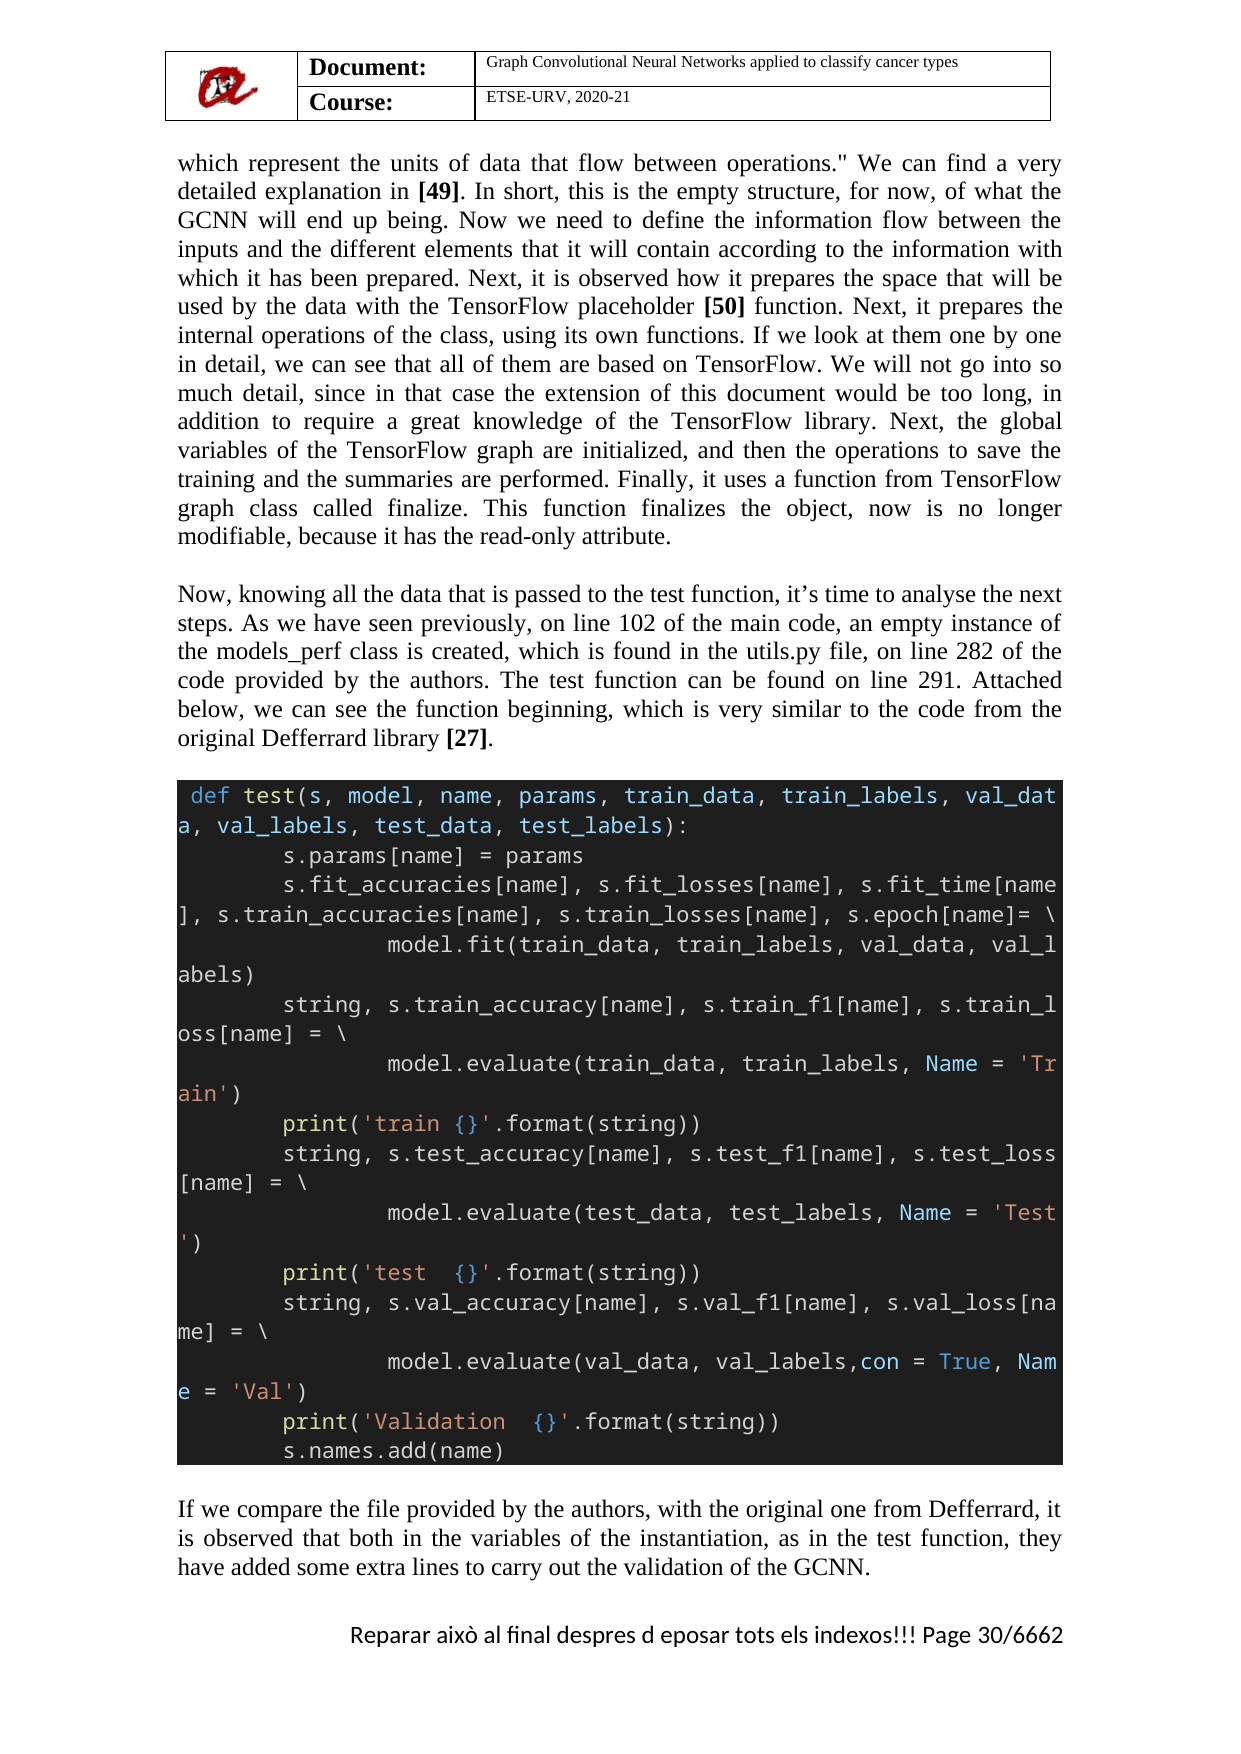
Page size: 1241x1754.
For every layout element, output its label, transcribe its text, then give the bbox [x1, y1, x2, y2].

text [177, 148, 1063, 550]
text print('Validation {}'.format(string)) [177, 1406, 1063, 1436]
text string, s.val_accuracy[name], s.val_f1[name], s.val_loss[name] = \ [177, 1287, 1063, 1346]
text def test(s, model, name, params, train_data, train_labels, val_data, val_labels, test_data, test_labels): [177, 780, 1063, 840]
text Now, knowing all the data that is passed to the test function, it’s time to analyse the next steps. As we have seen previously, on line 102 of the main code, an empty instance of the models_perf class is created, which is found in the utils.py file, on line 282 of the code provided by the authors. The test function can be found on line 291. Attached below, we can see the function beginning, which is very similar to the code from the original Defferrard library [27]. [177, 579, 1063, 751]
text s.fit_accuracies[name], s.fit_losses[name], s.fit_time[name], s.train_accuracies[name], s.train_losses[name], s.epoch[name]= \ [177, 869, 1063, 929]
text model.evaluate(train_data, train_labels, Name = 'Train') [177, 1048, 1063, 1108]
text model.evaluate(val_data, val_labels,con = True, Name = 'Val') [177, 1346, 1063, 1406]
text If we compare the file provided by the authors, with the original one from Defferrard, it is observed that both in the variables of the instantiation, as in the test function, they have added some extra lines to carry out the validation of the GCNN. [177, 1494, 1063, 1580]
text print('train {}'.format(string)) [177, 1108, 1063, 1138]
text string, s.train_accuracy[name], s.train_f1[name], s.train_loss[name] = \ [177, 989, 1063, 1048]
text s.names.add(name) [177, 1436, 1063, 1465]
text string, s.test_accuracy[name], s.test_f1[name], s.test_loss[name] = \ [177, 1138, 1063, 1197]
text model.evaluate(test_data, test_labels, Name = 'Test') [177, 1197, 1063, 1257]
picture [195, 63, 261, 111]
text print('test {}'.format(string)) [177, 1257, 1063, 1287]
text model.fit(train_data, train_labels, val_data, val_labels) [177, 929, 1063, 989]
text s.params[name] = params [177, 840, 1063, 869]
